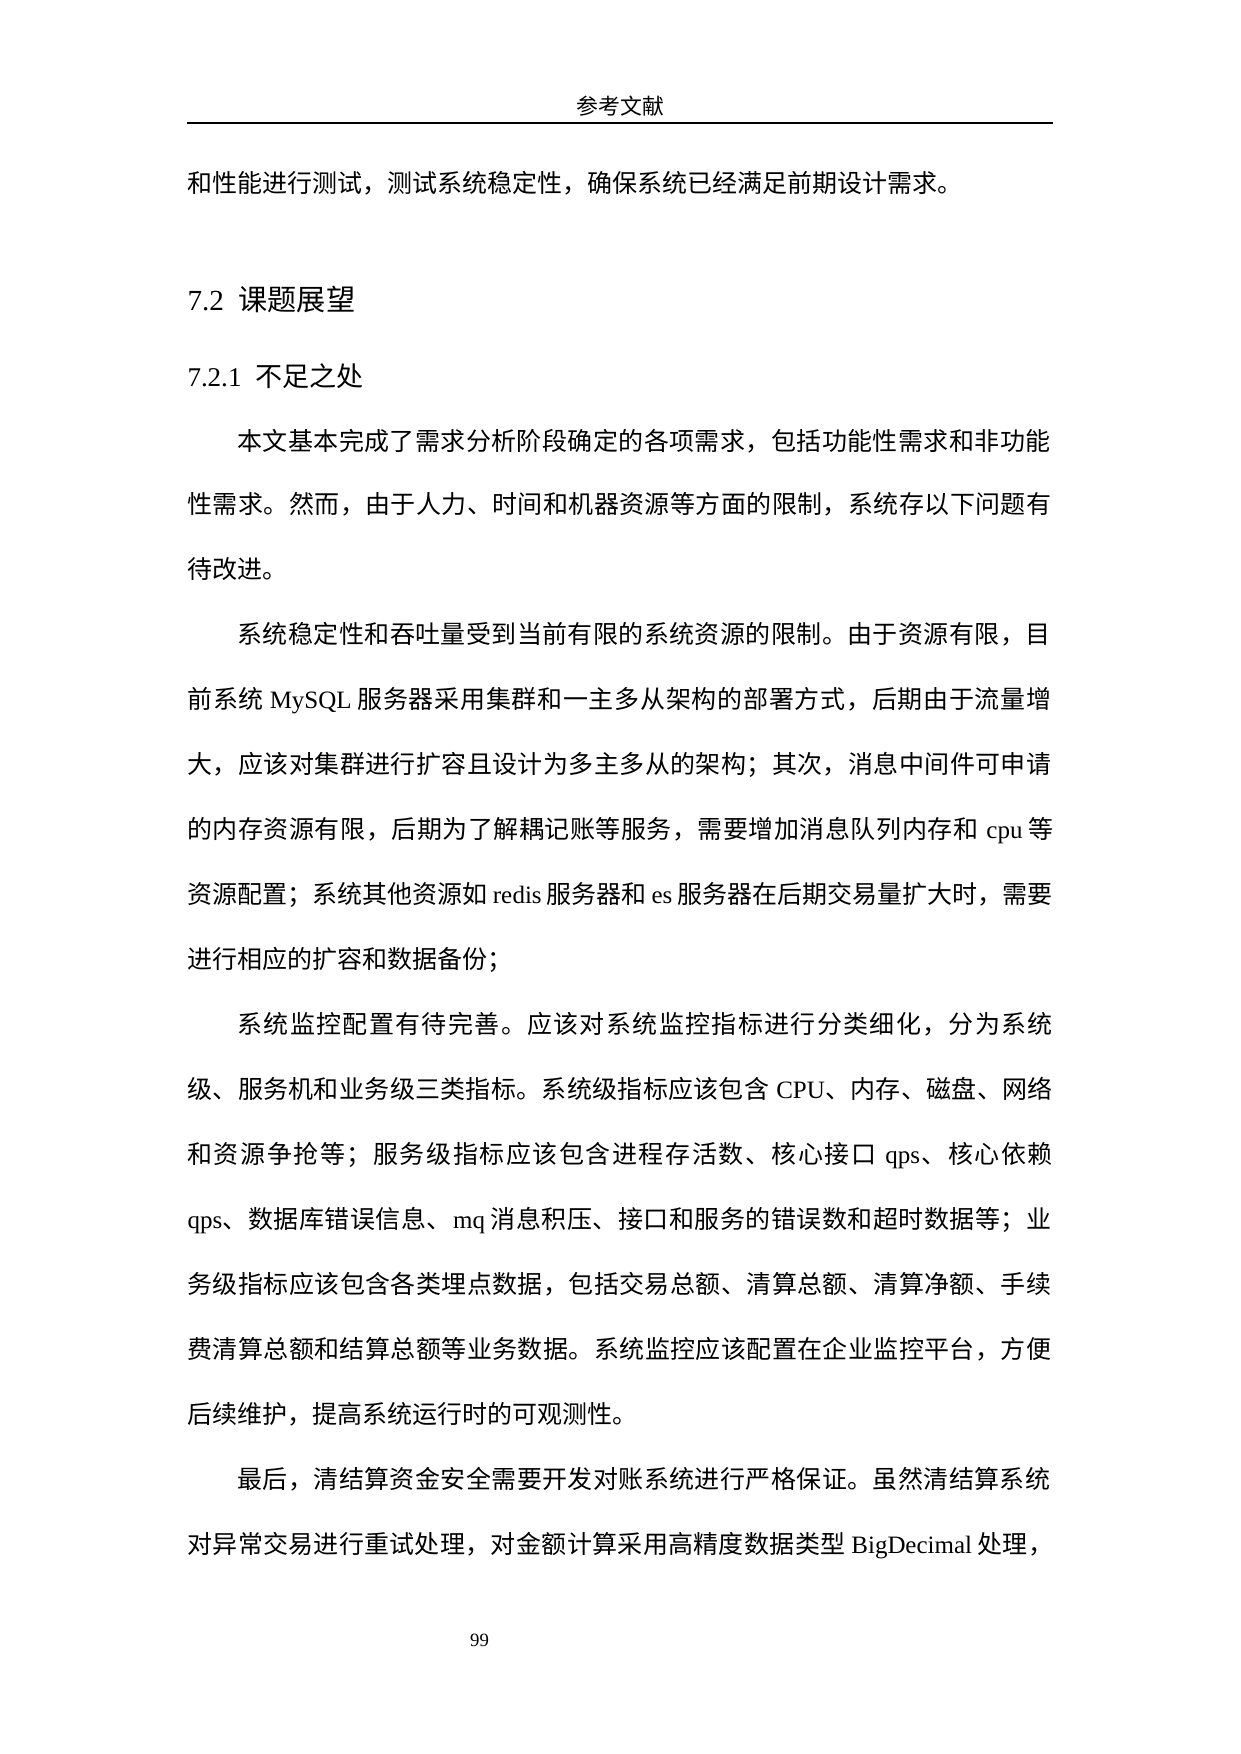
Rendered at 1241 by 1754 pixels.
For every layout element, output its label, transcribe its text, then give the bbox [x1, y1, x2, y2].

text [187, 150, 1053, 215]
text 7.2 课题展望 [187, 265, 1053, 330]
text 系统稳定性和吞吐量受到当前有限的系统资源的限制。由于资源有限，目前系统MySQL服务器采用集群和一主多从架构的部署方式，后期由于流量增大，应该对集群进行扩容且设计为多主多从的架构；其次，消息中间件可申请的内存资源有限，后期为了解耦记账等服务，需要增加消息队列内存和cpu等资源配置；系统其他资源如redis服务器和es服务器在后期交易量扩大时，需要进行相应的扩容和数据备份； [187, 602, 1053, 992]
text 7.2.1 不足之处 [187, 355, 1053, 394]
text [187, 1447, 1053, 1577]
text 系统监控配置有待完善。应该对系统监控指标进行分类细化，分为系统级、服务机和业务级三类指标。系统级指标应该包含CPU、内存、磁盘、网络和资源争抢等；服务级指标应该包含进程存活数、核心接口qps、核心依赖qps、数据库错误信息、mq消息积压、接口和服务的错误数和超时数据等；业务级指标应该包含各类埋点数据，包括交易总额、清算总额、清算净额、手续费清算总额和结算总额等业务数据。系统监控应该配置在企业监控平台，方便后续维护，提高系统运行时的可观测性。 [187, 992, 1053, 1447]
text 本文基本完成了需求分析阶段确定的各项需求，包括功能性需求和非功能性需求。然而，由于人力、时间和机器资源等方面的限制，系统存以下问题有待改进。 [187, 407, 1053, 602]
